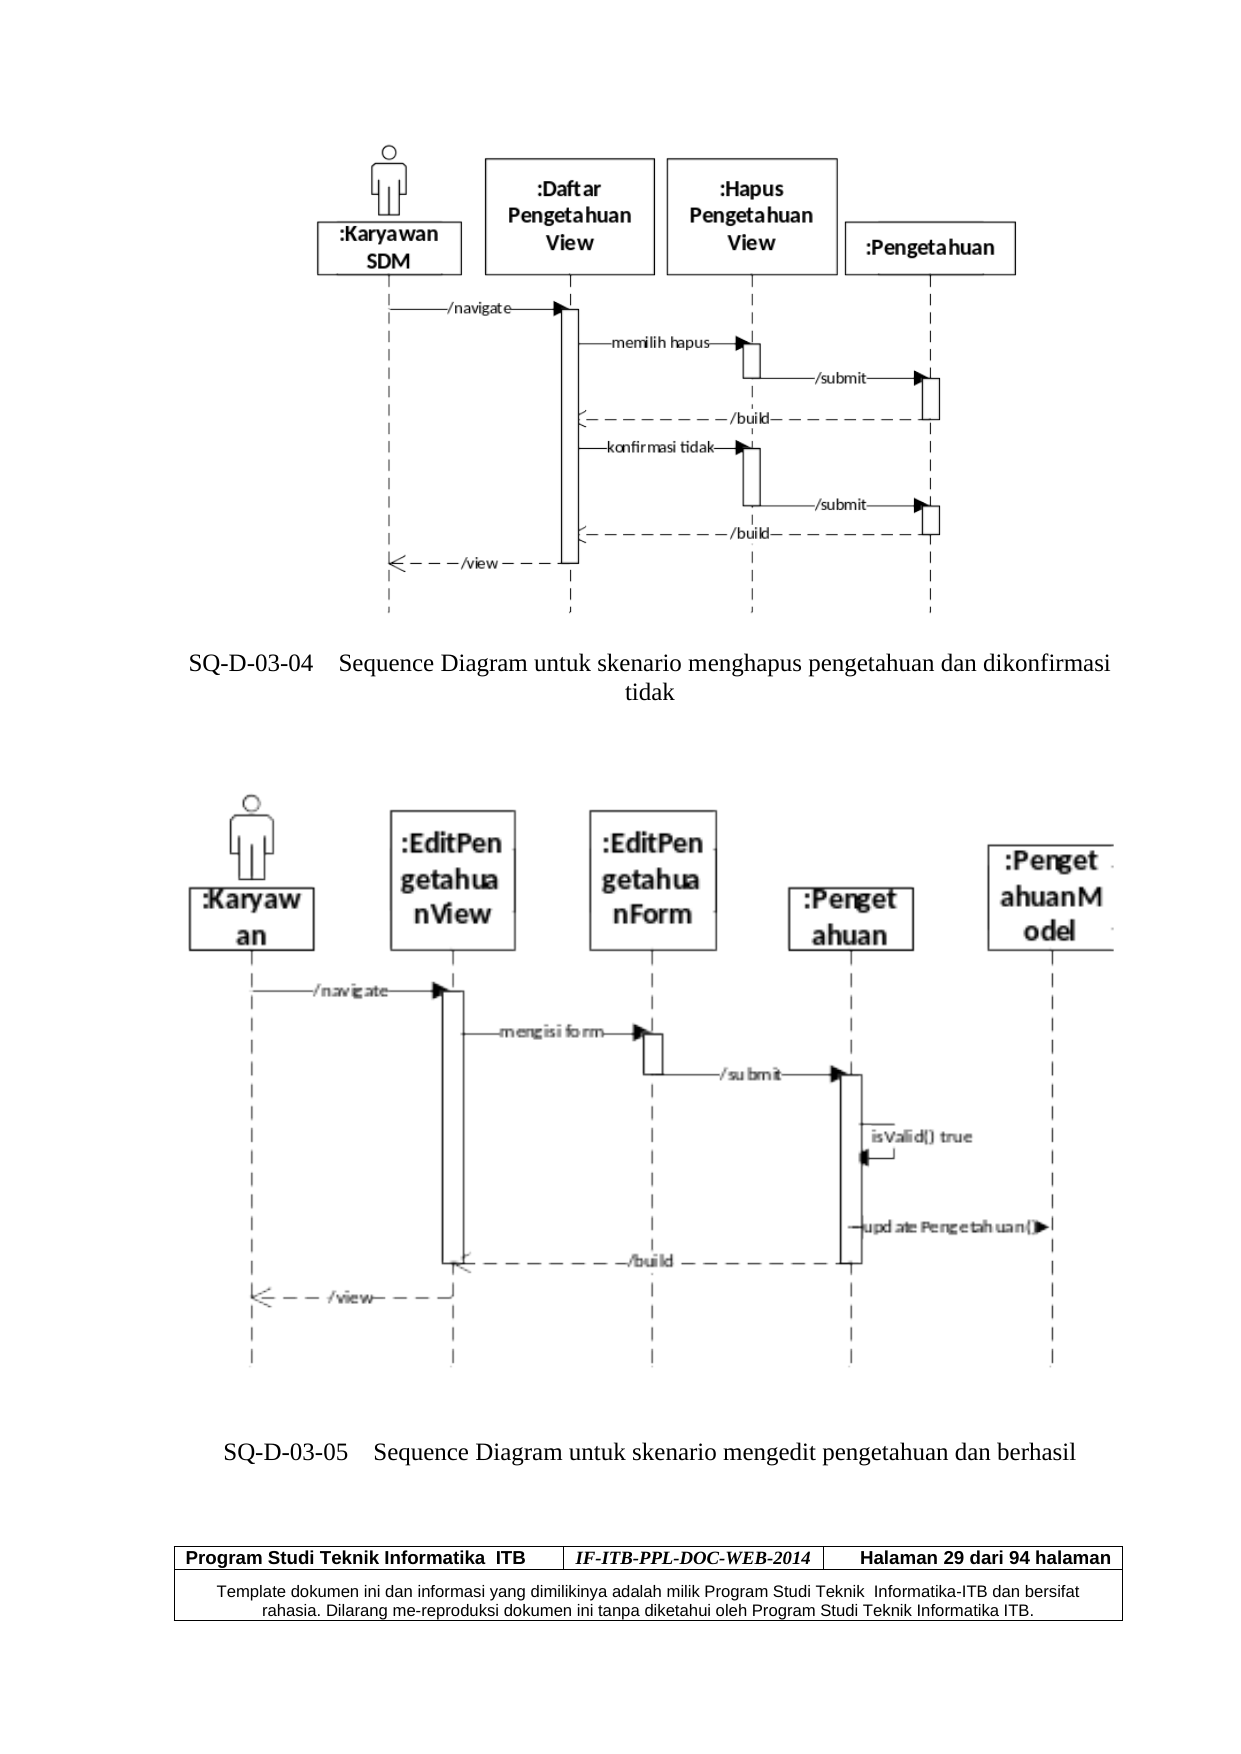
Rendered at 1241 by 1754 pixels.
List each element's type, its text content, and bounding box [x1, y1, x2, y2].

text SQ-D-03-04 Sequence Diagram untuk skenario menghapus pengetahuan dan dikonfirmasi tidak [177, 118, 1122, 705]
text SQ-D-03-05 Sequence Diagram untuk skenario mengedit pengetahuan dan berhasil [177, 792, 1122, 1466]
